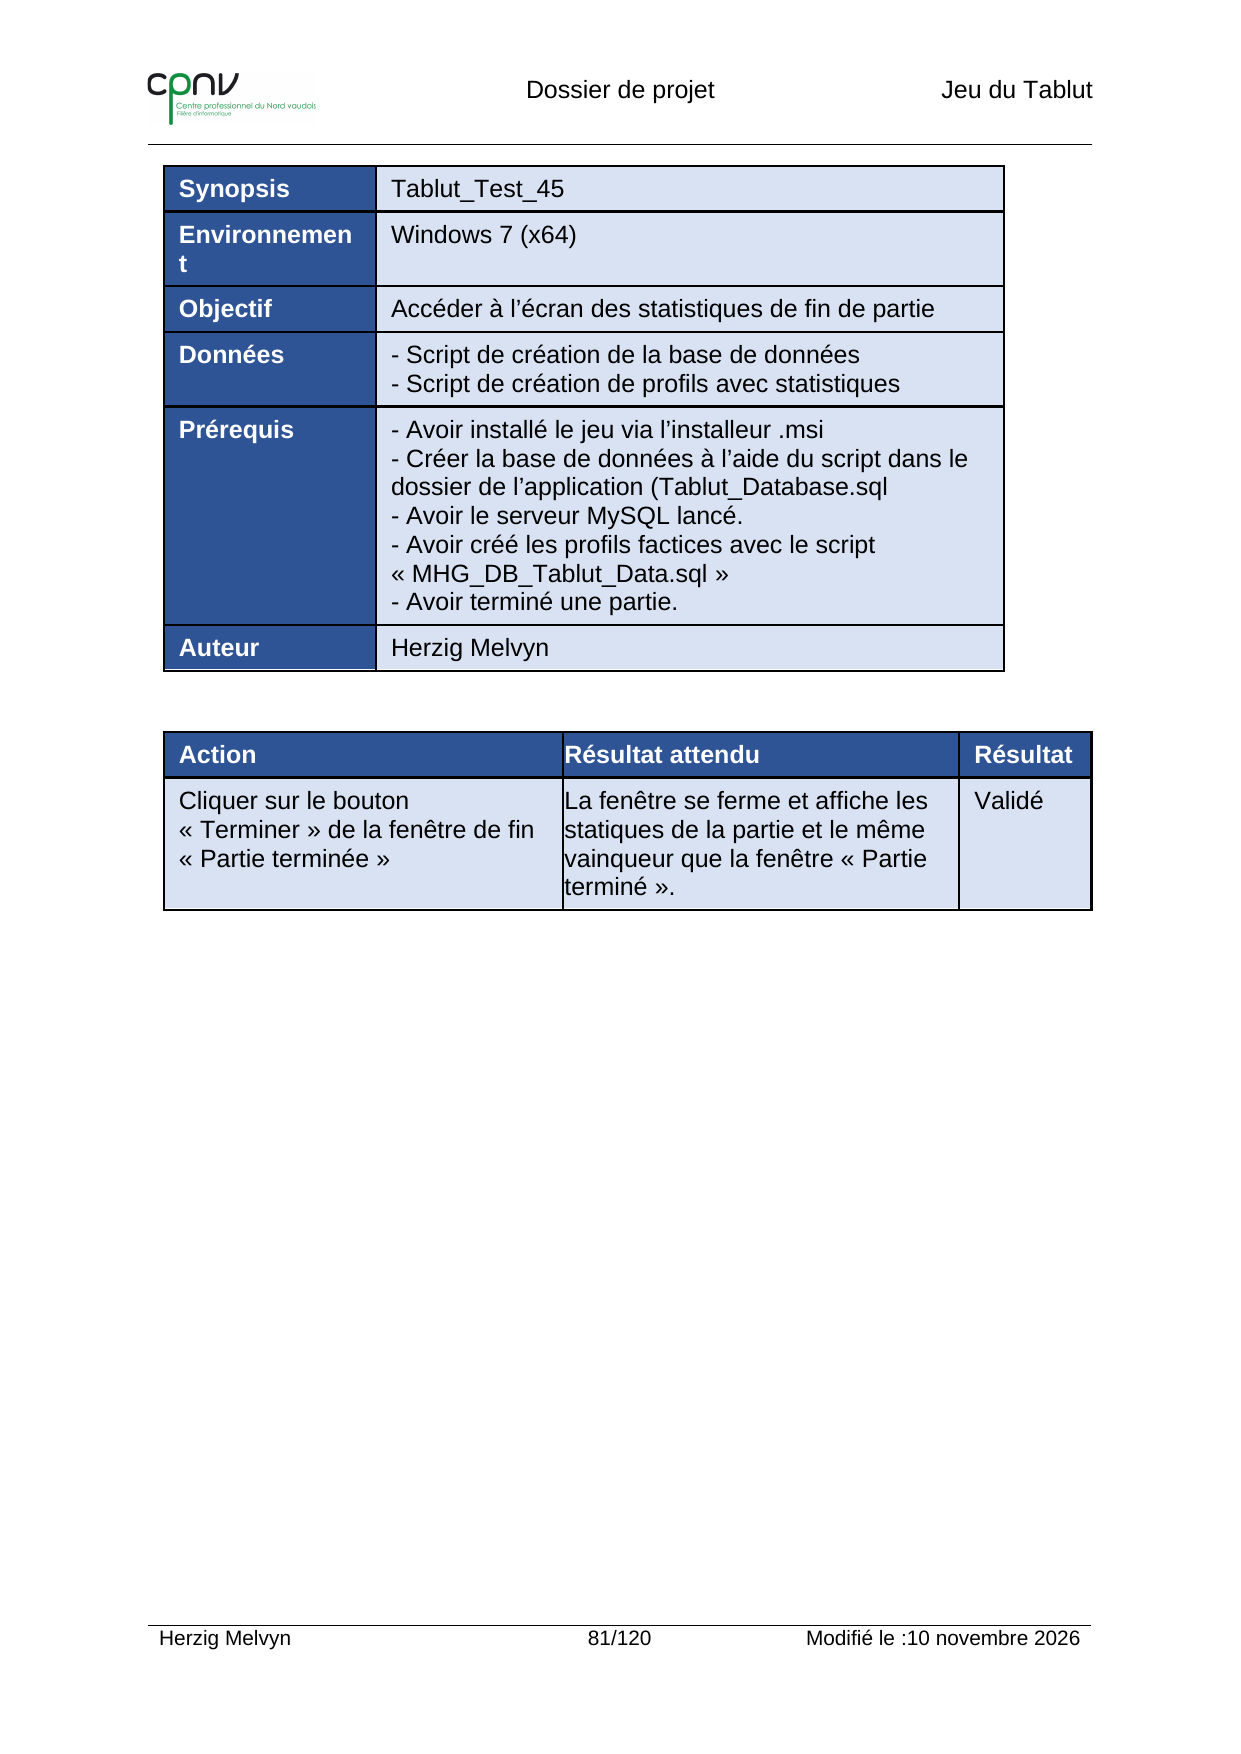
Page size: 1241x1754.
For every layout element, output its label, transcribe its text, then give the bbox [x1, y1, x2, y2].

table_header Synopsis [165, 167, 375, 210]
table_cell Accéder à l’écran des statistiques de fin de partie [377, 287, 1003, 331]
table_header Résultat attendu [564, 733, 958, 776]
table_cell - Avoir installé le jeu via l’installeur .msi - Créer la base de données à l’aide du script dans le dossier de l’application (Tablut_Database.sql - Avoir le serveur MySQL lancé. - Avoir créé les profils factices avec le script « MHG_DB_Tablut_Data.sql » - Avoir terminé une partie. [377, 408, 1003, 624]
table_header Résultat [960, 733, 1090, 776]
table_cell - Script de création de la base de données - Script de création de profils avec statistiques [377, 333, 1003, 405]
table_cell Prérequis [165, 408, 375, 624]
table_cell Environnement [165, 213, 375, 285]
table_cell Herzig Melvyn [377, 626, 1003, 669]
table_cell La fenêtre se ferme et affiche les statiques de la partie et le même vainqueur que la fenêtre « Partie terminé ». [564, 779, 958, 908]
table_cell Données [165, 333, 375, 405]
table_header Action [165, 733, 562, 776]
table_cell Cliquer sur le bouton « Terminer » de la fenêtre de fin « Partie terminée » [165, 779, 562, 908]
table_header Tablut_Test_45 [377, 167, 1003, 210]
table_cell Windows 7 (x64) [377, 213, 1003, 285]
picture [147, 73, 316, 125]
table_cell Objectif [165, 287, 375, 331]
table_cell Validé [960, 779, 1090, 908]
table_cell Auteur [165, 626, 375, 669]
